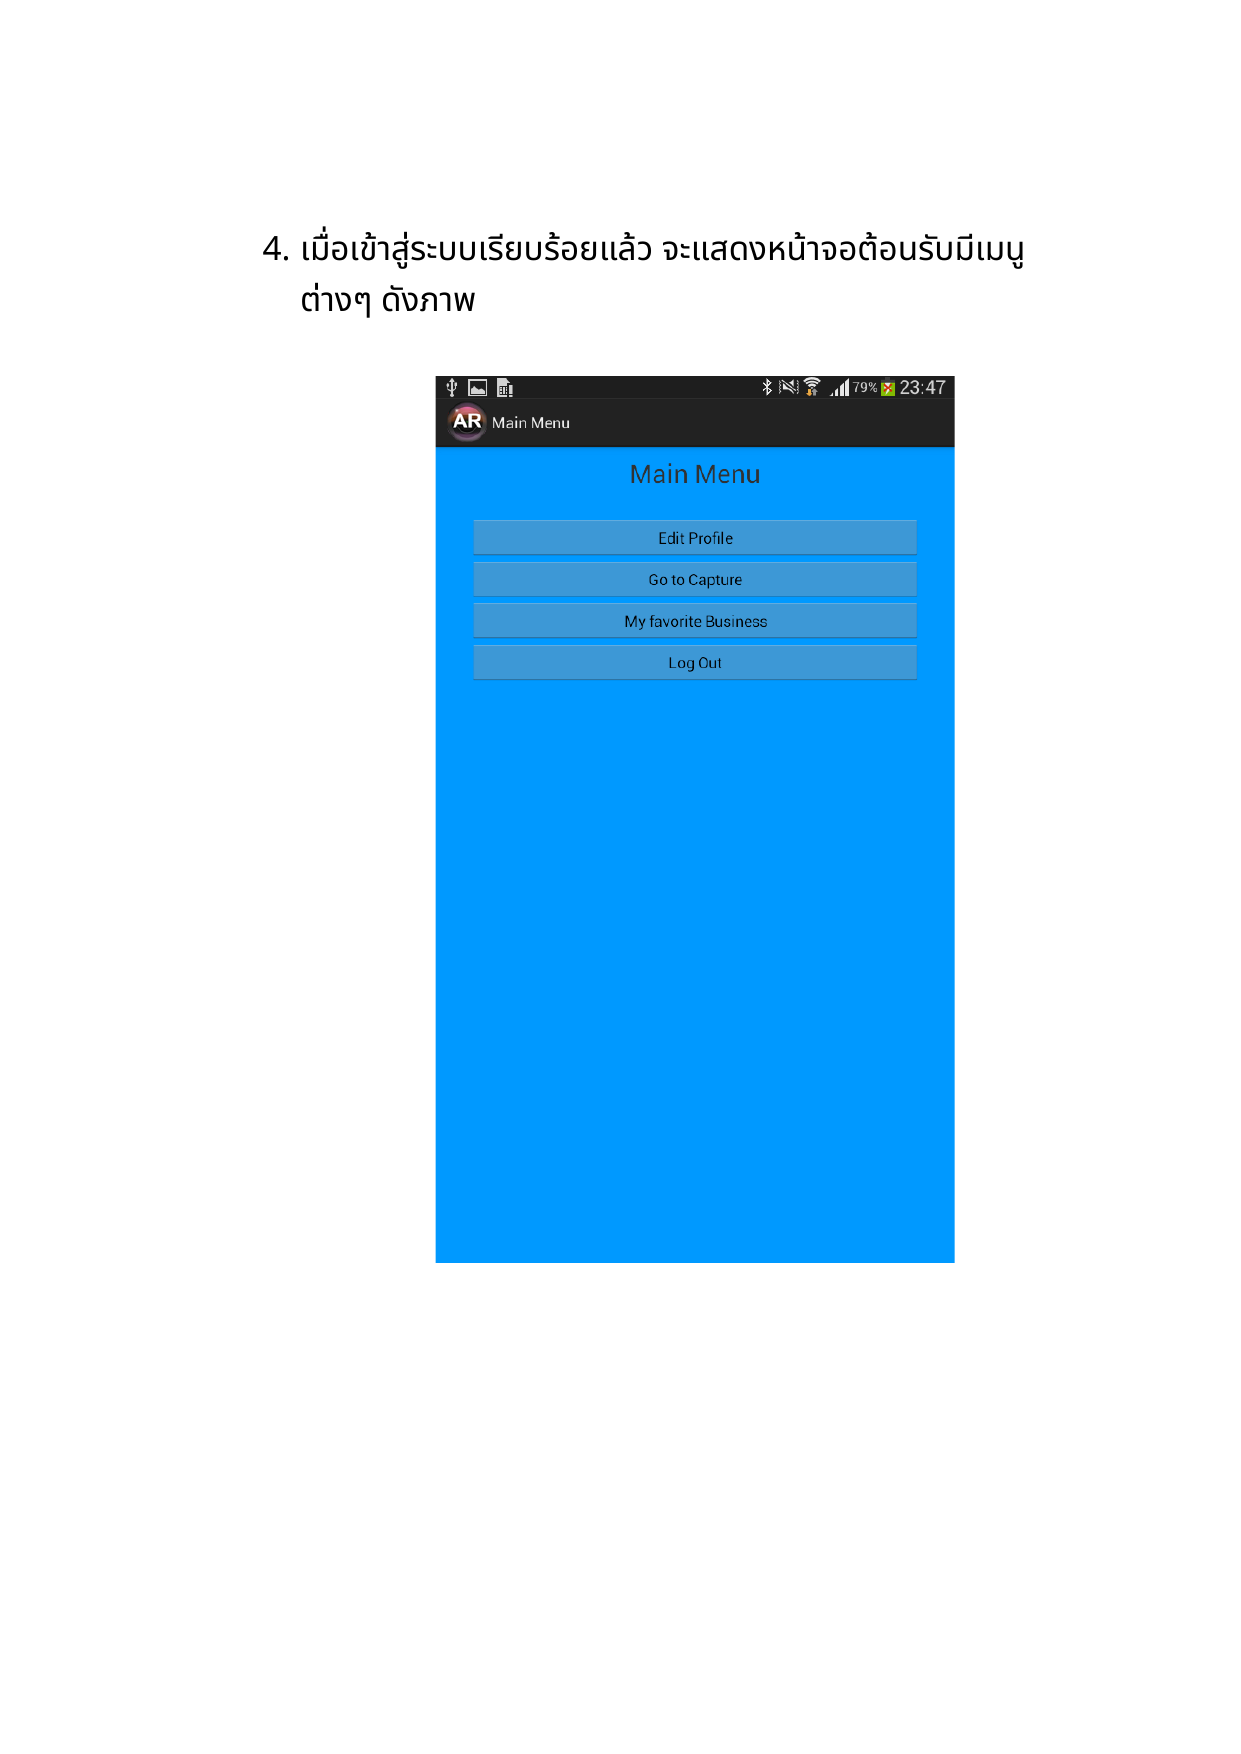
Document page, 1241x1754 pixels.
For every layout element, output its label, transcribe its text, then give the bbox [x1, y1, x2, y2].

picture [435, 376, 955, 1263]
list เมื่อเข้าสู่ระบบเรียบร้อยแล้ว จะแสดงหน้าจอต้อนรับมีเมนูต่างๆ ดังภาพ [262, 225, 1090, 326]
